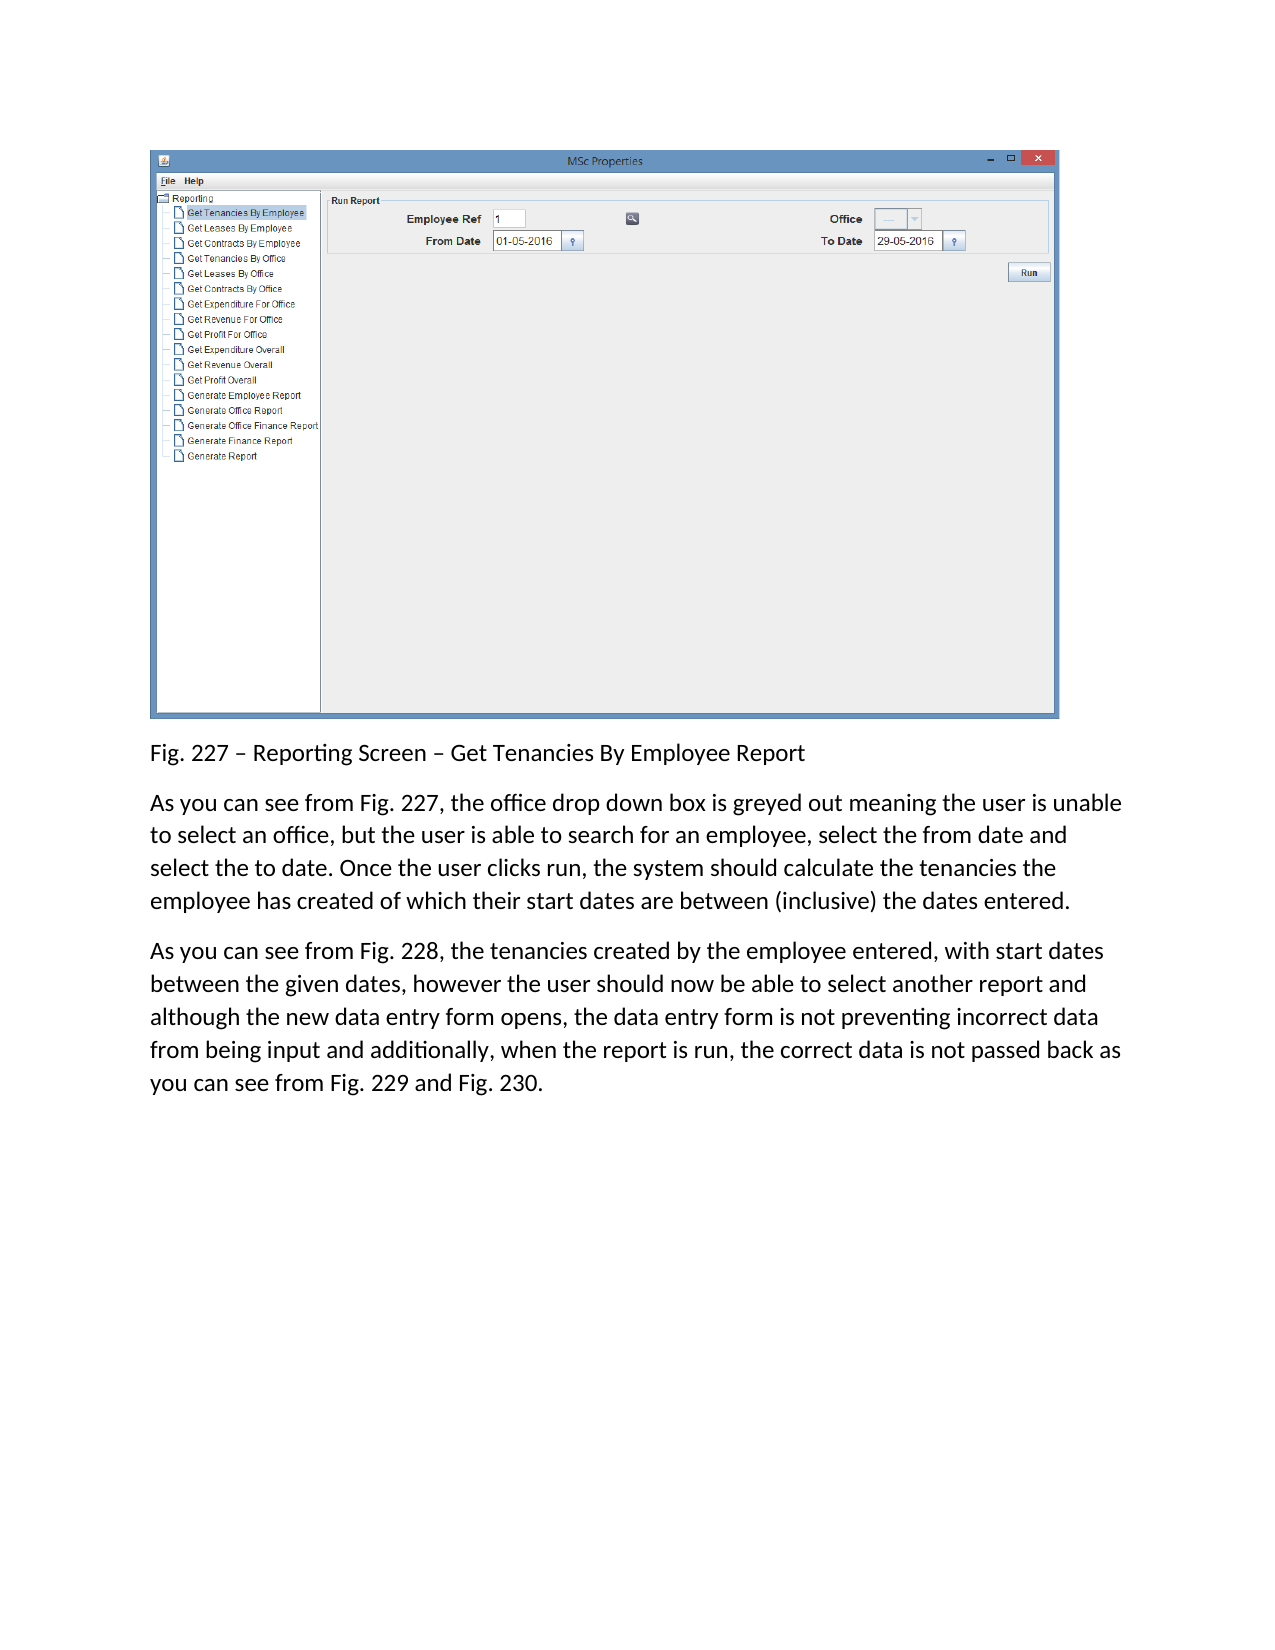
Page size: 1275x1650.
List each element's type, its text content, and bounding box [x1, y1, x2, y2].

text Fig. 227 – Reporting Screen – Get Tenancies By Employee Report [150, 737, 1125, 768]
text As you can see from Fig. 227, the office drop down box is greyed out meaning the user is unable to select an office, but the user is able to search for an employee, select the from date and select the to date. Once the user clicks run, the system should calculate the tenancies the employee has created of which their start dates are between (inclusive) the dates entered. [150, 787, 1125, 916]
text As you can see from Fig. 228, the tenancies created by the employee entered, with start dates between the given dates, however the user should now be able to select another report and although the new data entry form opens, the data entry form is not preventing incorrect data from being input and additionally, when the report is run, the correct data is not passed back as you can see from Fig. 229 and Fig. 230. [150, 935, 1125, 1097]
picture [150, 150, 1060, 719]
